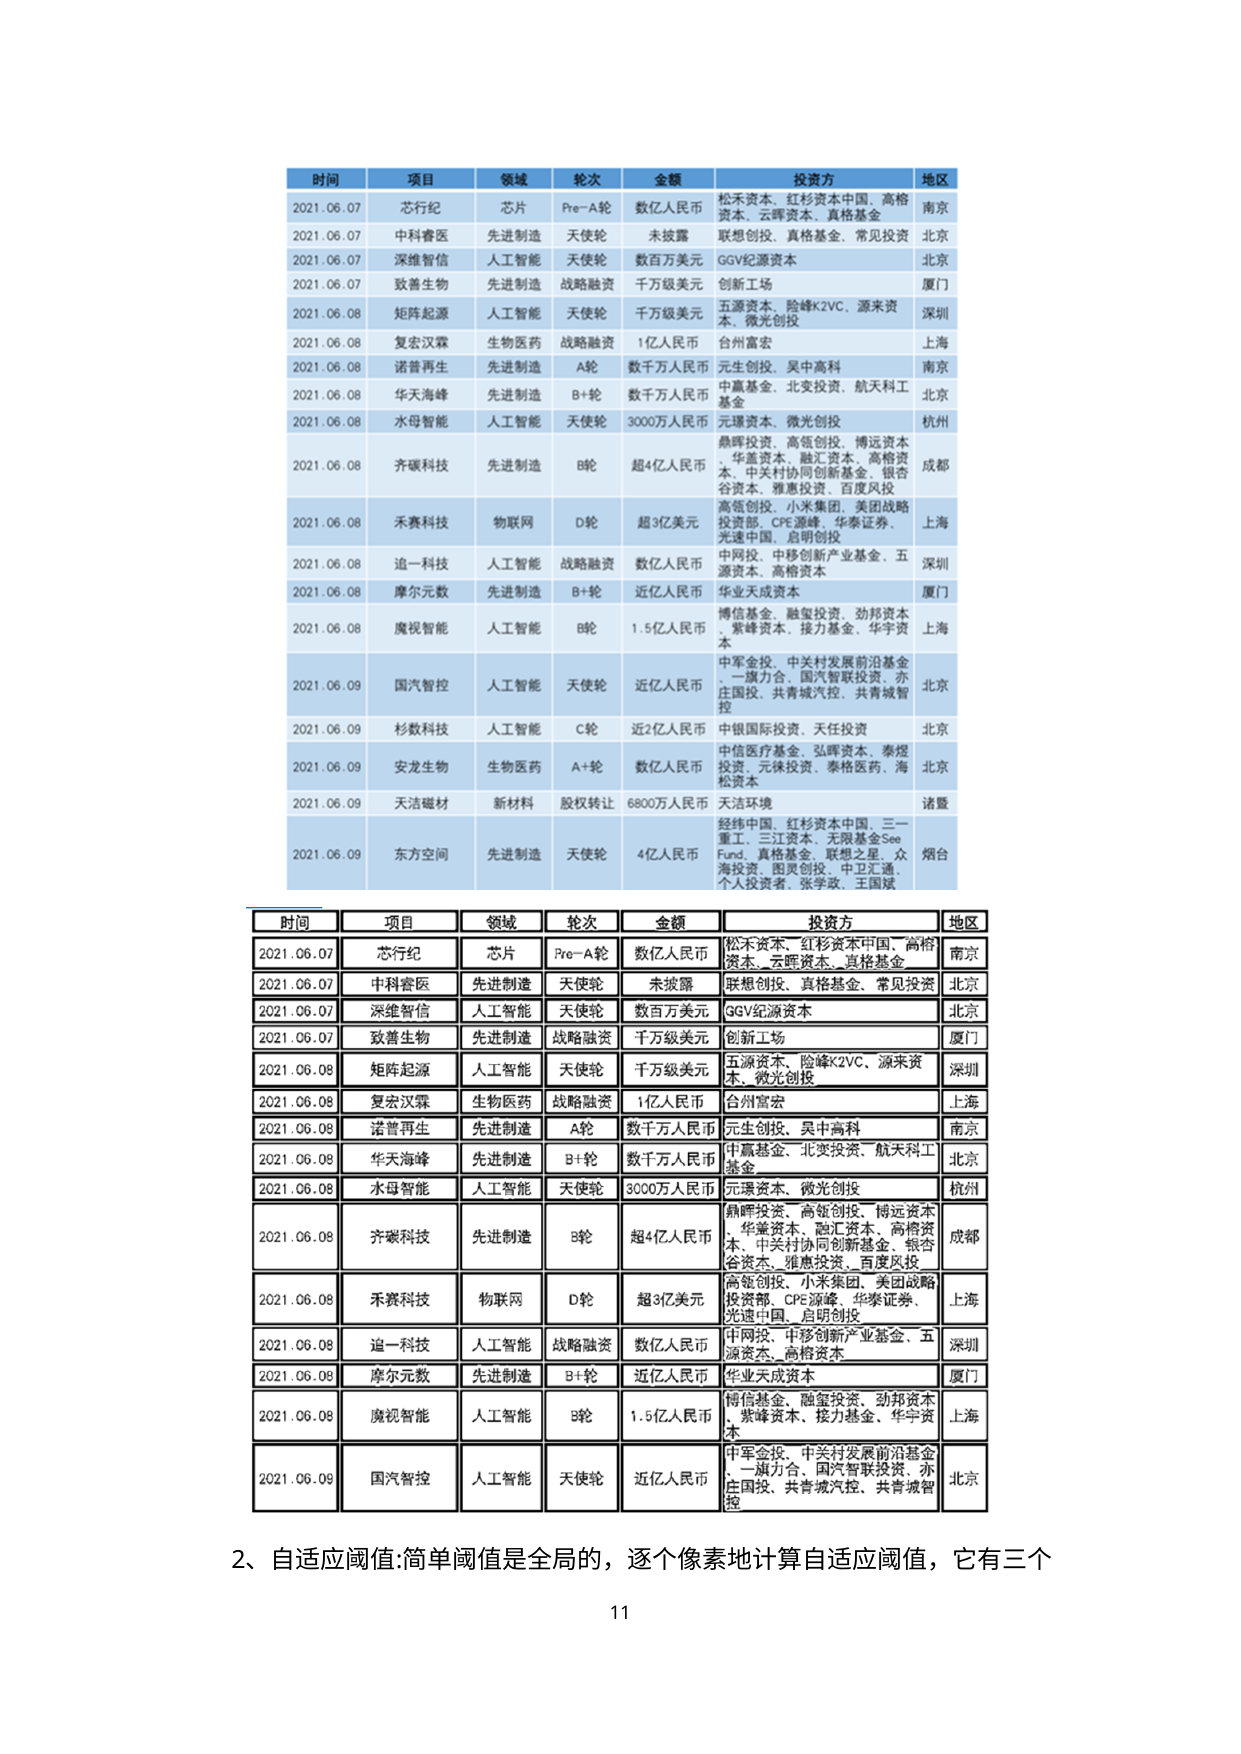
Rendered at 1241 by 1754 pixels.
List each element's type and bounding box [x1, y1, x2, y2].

picture [246, 907, 995, 1513]
text [187, 1525, 1053, 1590]
picture [279, 159, 962, 890]
